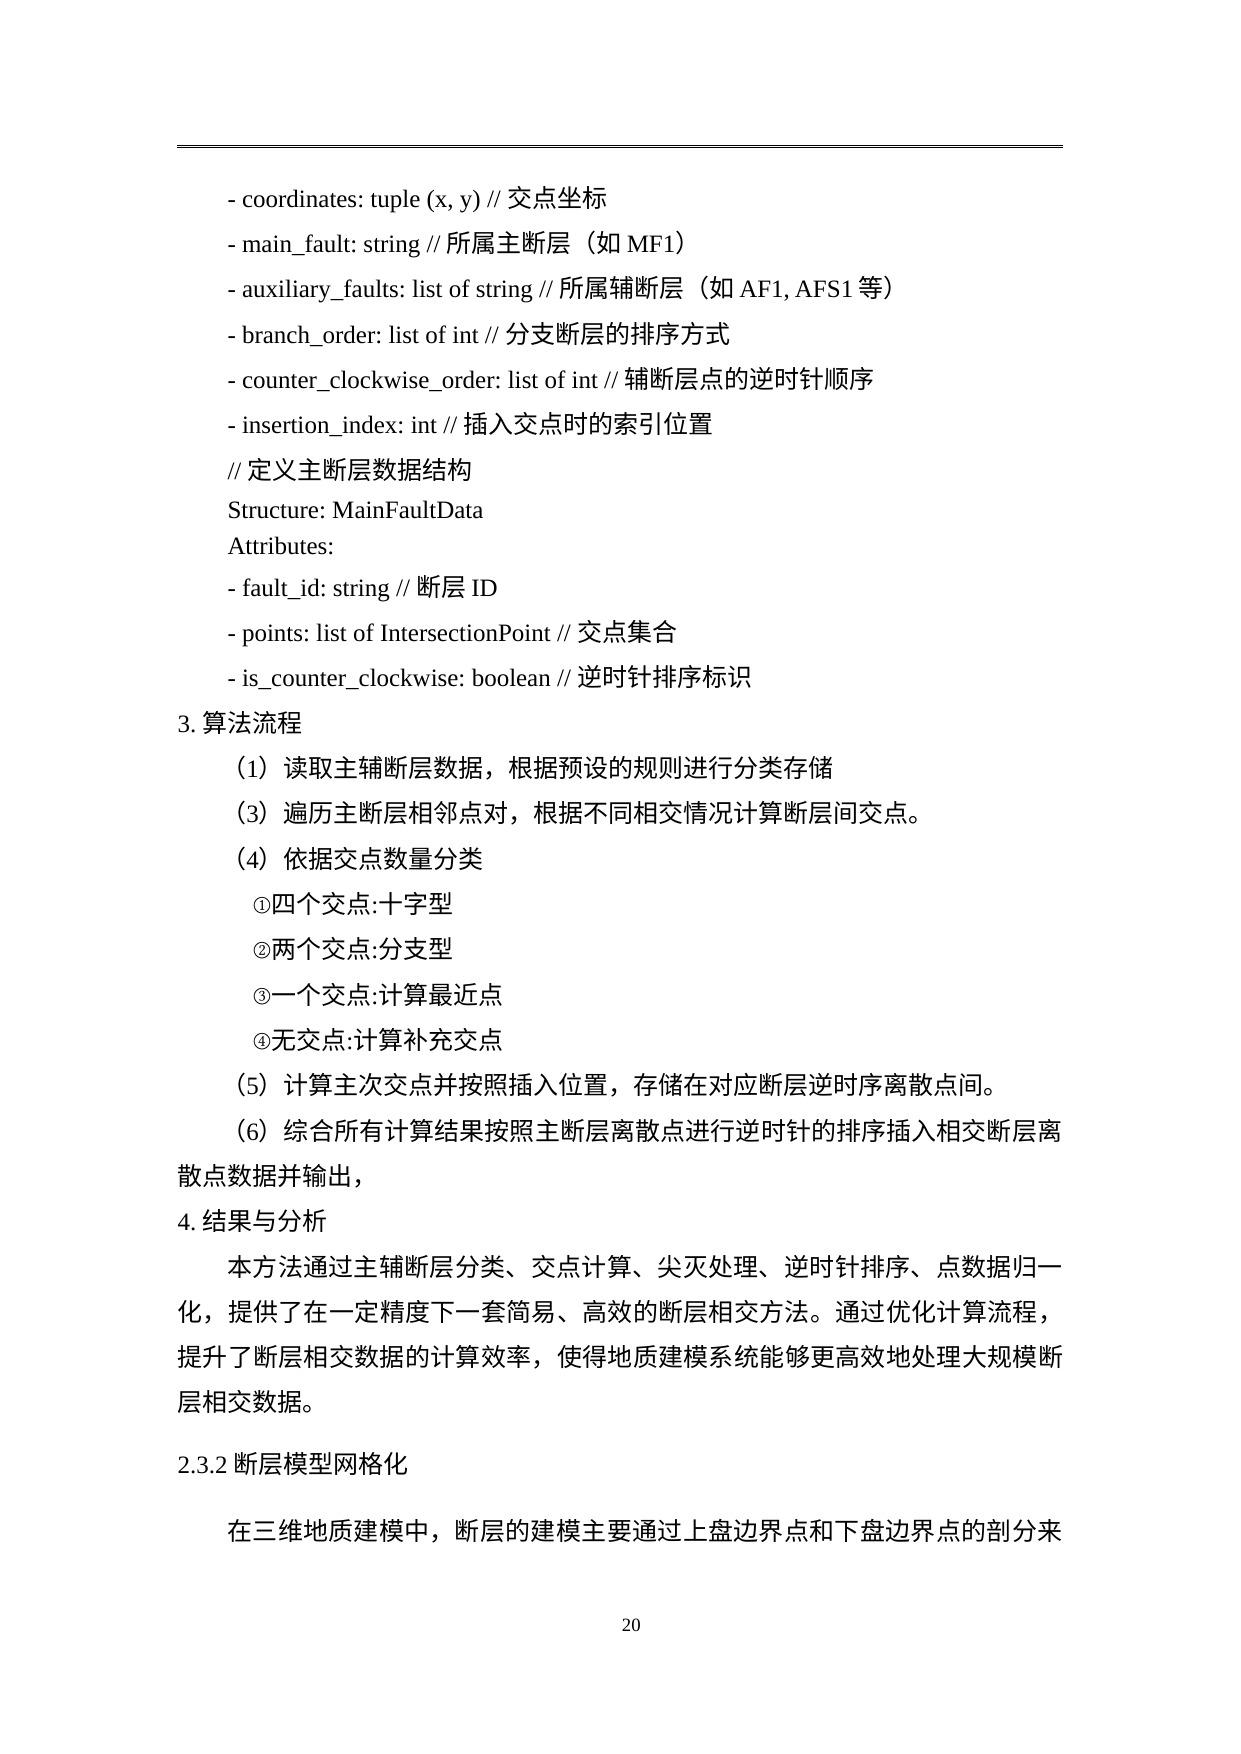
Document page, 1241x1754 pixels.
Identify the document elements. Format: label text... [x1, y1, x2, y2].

text ①四个交点:十字型 [177, 884, 1063, 921]
text （3）遍历主断层相邻点对，根据不同相交情况计算断层间交点。 [177, 794, 1063, 830]
text （4）依据交点数量分类 [177, 839, 1063, 875]
text - branch_order: list of int // 分支断层的排序方式 [177, 314, 1063, 350]
text ②两个交点:分支型 [177, 930, 1063, 966]
text - coordinates: tuple (x, y) // 交点坐标 [177, 178, 1063, 214]
text Structure: MainFaultData [177, 495, 1063, 524]
text （6）综合所有计算结果按照主断层离散点进行逆时针的排序插入相交断层离散点数据并输出， [177, 1111, 1063, 1193]
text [177, 1511, 1063, 1548]
text 2.3.2 断层模型网格化 [177, 1444, 1063, 1481]
text - auxiliary_faults: list of string // 所属辅断层（如AF1, AFS1等） [177, 269, 1063, 305]
text - is_counter_clockwise: boolean // 逆时针排序标识 [177, 658, 1063, 694]
text - main_fault: string // 所属主断层（如MF1） [177, 223, 1063, 260]
text （1）读取主辅断层数据，根据预设的规则进行分类存储 [177, 748, 1063, 785]
text - counter_clockwise_order: list of int // 辅断层点的逆时针顺序 [177, 359, 1063, 396]
text （5）计算主次交点并按照插入位置，存储在对应断层逆时序离散点间。 [177, 1066, 1063, 1102]
text Attributes: [177, 531, 1063, 560]
text - insertion_index: int // 插入交点时的索引位置 [177, 405, 1063, 441]
text - fault_id: string // 断层ID [177, 567, 1063, 603]
text ③一个交点:计算最近点 [177, 975, 1063, 1011]
text - points: list of IntersectionPoint // 交点集合 [177, 613, 1063, 649]
text // 定义主断层数据结构 [177, 450, 1063, 486]
text ④无交点:计算补充交点 [177, 1020, 1063, 1057]
text 4. 结果与分析 [177, 1202, 1063, 1238]
text 本方法通过主辅断层分类、交点计算、尖灭处理、逆时针排序、点数据归一化，提供了在一定精度下一套简易、高效的断层相交方法。通过优化计算流程，提升了断层相交数据的计算效率，使得地质建模系统能够更高效地处理大规模断层相交数据。 [177, 1247, 1063, 1419]
text 3. 算法流程 [177, 703, 1063, 739]
